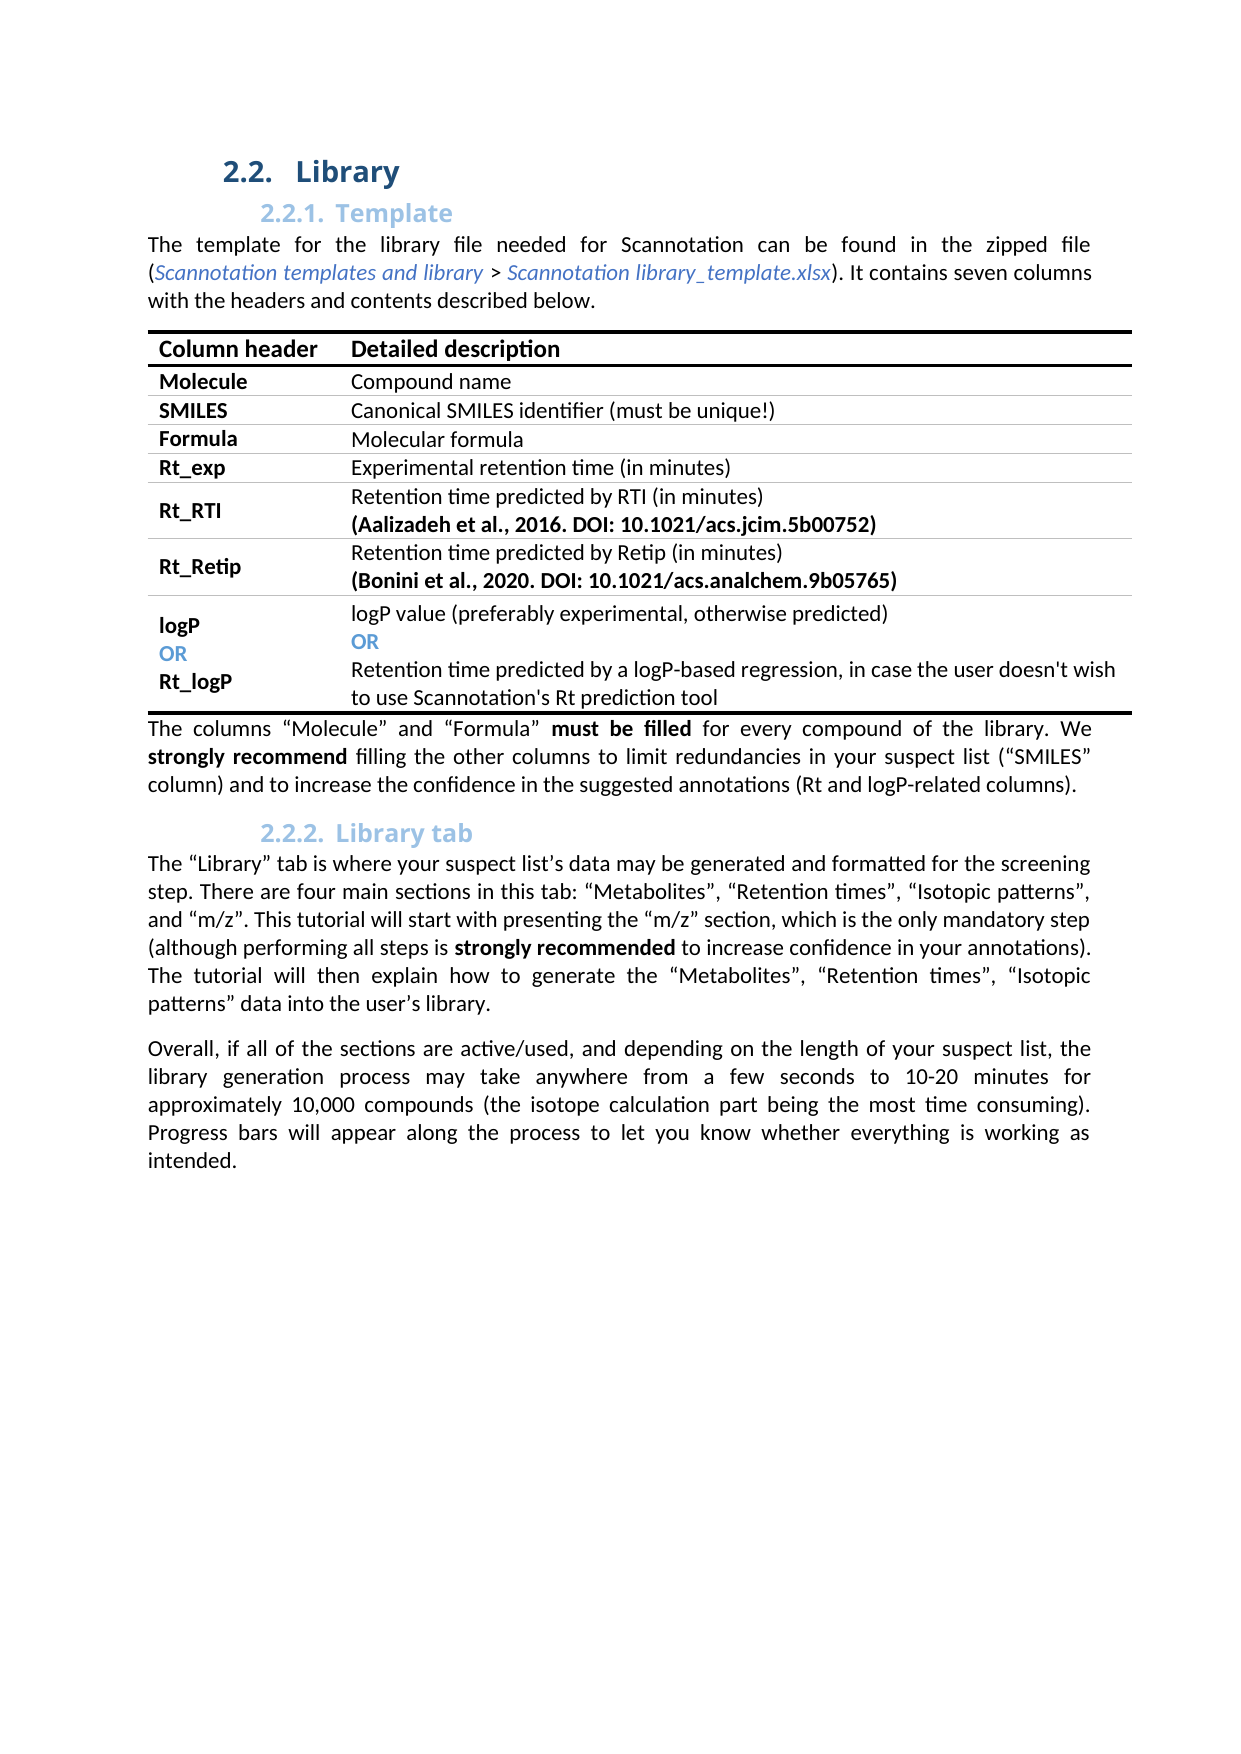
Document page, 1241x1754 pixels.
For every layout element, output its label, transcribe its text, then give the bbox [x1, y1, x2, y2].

table_cell Molecular formula [340, 425, 1132, 453]
table_cell Compound name [340, 367, 1132, 395]
table_header Column header [148, 334, 339, 364]
text Overall, if all of the sections are active/used, and depending on the length of your suspect list, the library generation process may take anywhere from a few seconds to 10-20 minutes for approximately 10,000 compounds (the isotope calculation part being the most time consuming). Progress bars will appear along the process to let you know whether everything is working as intended. [148, 1034, 1093, 1174]
table_cell Rt_RTI [148, 483, 339, 538]
table_cell Molecule [148, 367, 339, 395]
text The “Library” tab is where your suspect list’s data may be generated and formatted for the screening step. There are four main sections in this tab: “Metabolites”, “Retention times”, “Isotopic patterns”, and “m/z”. This tutorial will start with presenting the “m/z” section, which is the only mandatory step (although performing all steps is strongly recommended to increase confidence in your annotations). The tutorial will then explain how to generate the “Metabolites”, “Retention times”, “Isotopic patterns” data into the user’s library. [148, 849, 1093, 1017]
table_cell Rt_Retip [148, 539, 339, 594]
subtitle Template [260, 196, 1093, 230]
table_cell Retention time predicted by Retip (in minutes) (Bonini et al., 2020. DOI: 10.1021/acs.analchem.9b05765) [340, 539, 1132, 594]
table_cell Rt_exp [148, 454, 339, 481]
table_cell Formula [148, 425, 339, 453]
subtitle Library [223, 152, 1093, 191]
table_cell logP OR Rt_logP [148, 596, 339, 711]
text The template for the library file needed for Scannotation can be found in the zipped file (Scannotation templates and library > Scannotation library_template.xlsx). It contains seven columns with the headers and contents described below. [148, 230, 1093, 314]
subtitle Library tab [260, 815, 1093, 849]
table_cell Canonical SMILES identifier (must be unique!) [340, 396, 1132, 424]
table_cell Experimental retention time (in minutes) [340, 454, 1132, 481]
table_cell Retention time predicted by RTI (in minutes) (Aalizadeh et al., 2016. DOI: 10.1021/acs.jcim.5b00752) [340, 483, 1132, 538]
table_header Detailed description [340, 334, 1132, 364]
table_cell SMILES [148, 396, 339, 424]
table_cell logP value (preferably experimental, otherwise predicted) OR Retention time predicted by a logP-based regression, in case the user doesn't wish to use Scannotation's Rt prediction tool [340, 596, 1132, 711]
text The columns “Molecule” and “Formula” must be filled for every compound of the library. We strongly recommend filling the other columns to limit redundancies in your suspect list (“SMILES” column) and to increase the confidence in the suggested annotations (Rt and logP-related columns). [148, 715, 1093, 798]
